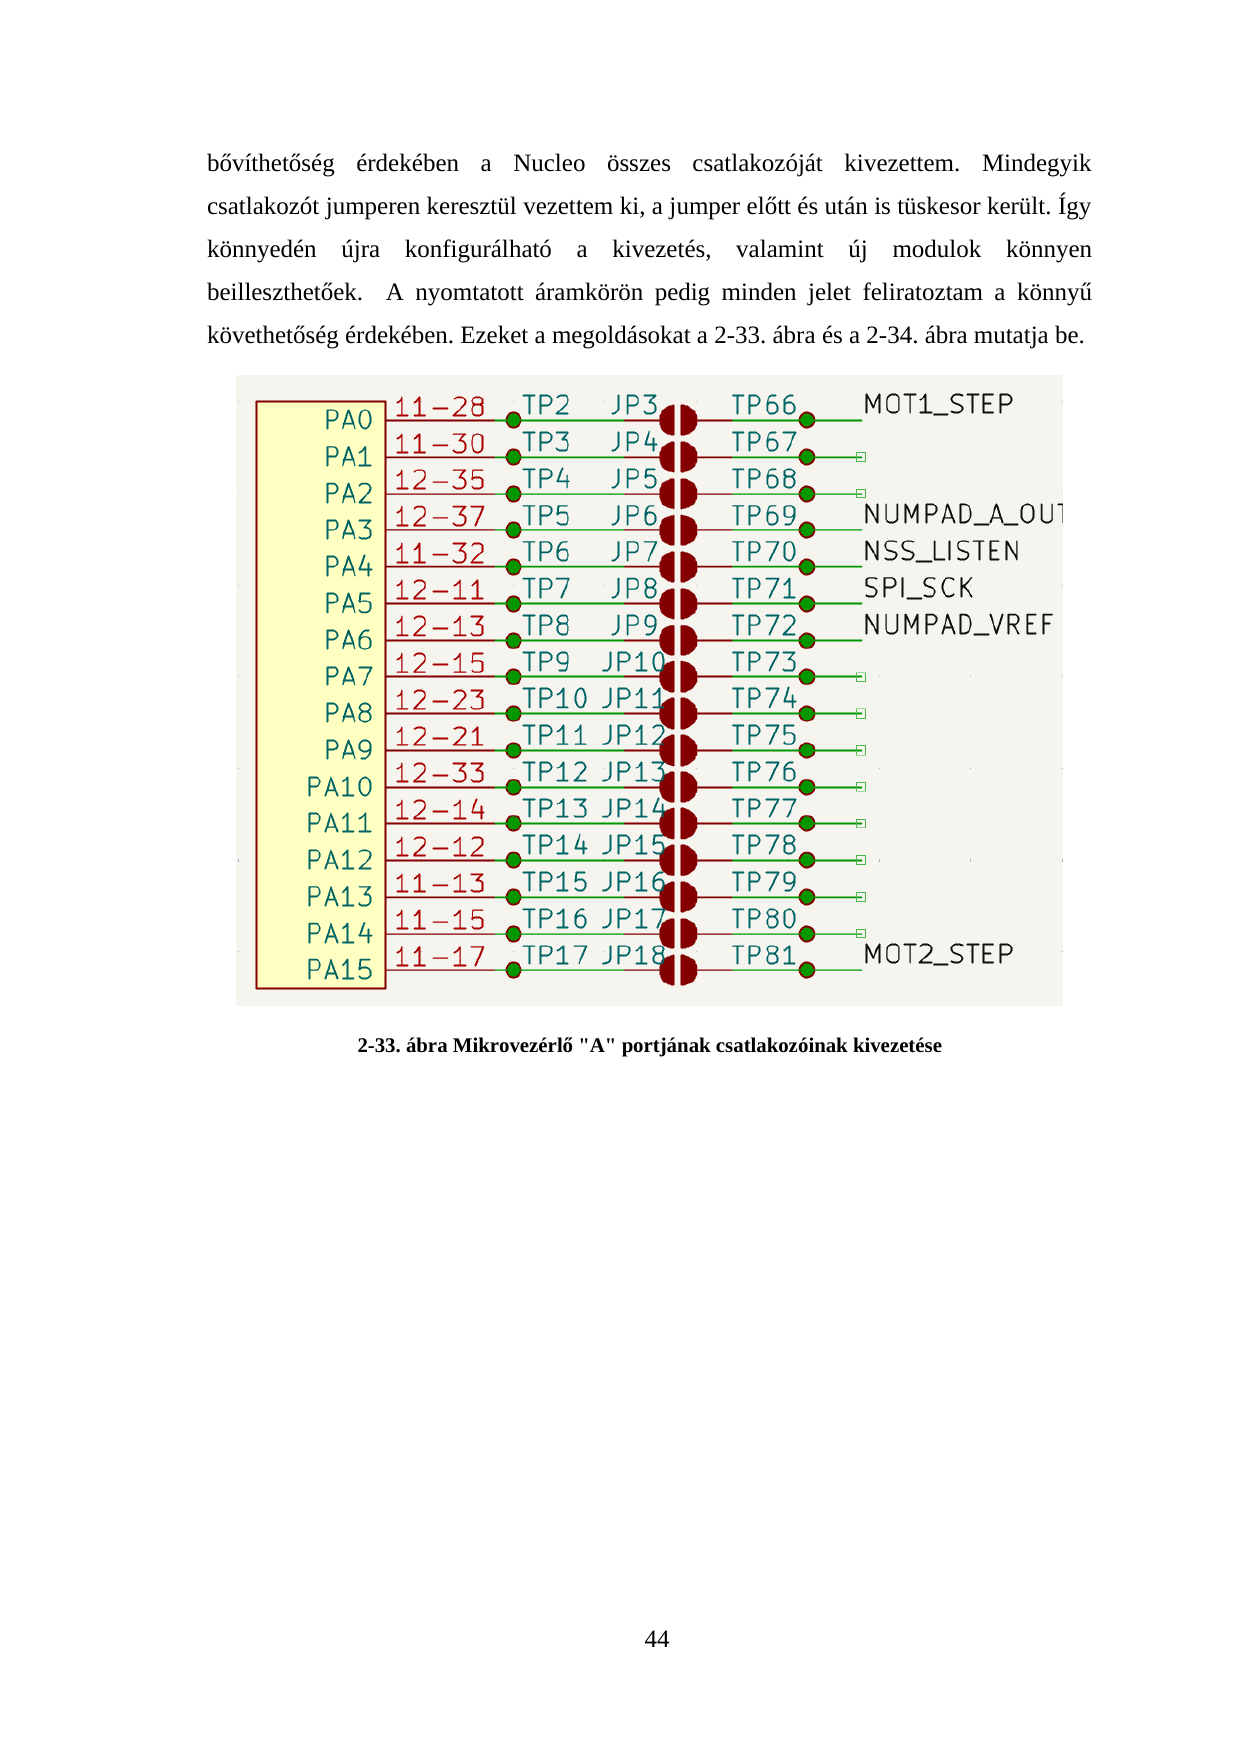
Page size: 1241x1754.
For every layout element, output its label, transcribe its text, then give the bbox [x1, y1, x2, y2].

picture [236, 375, 1063, 1006]
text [207, 148, 1092, 349]
